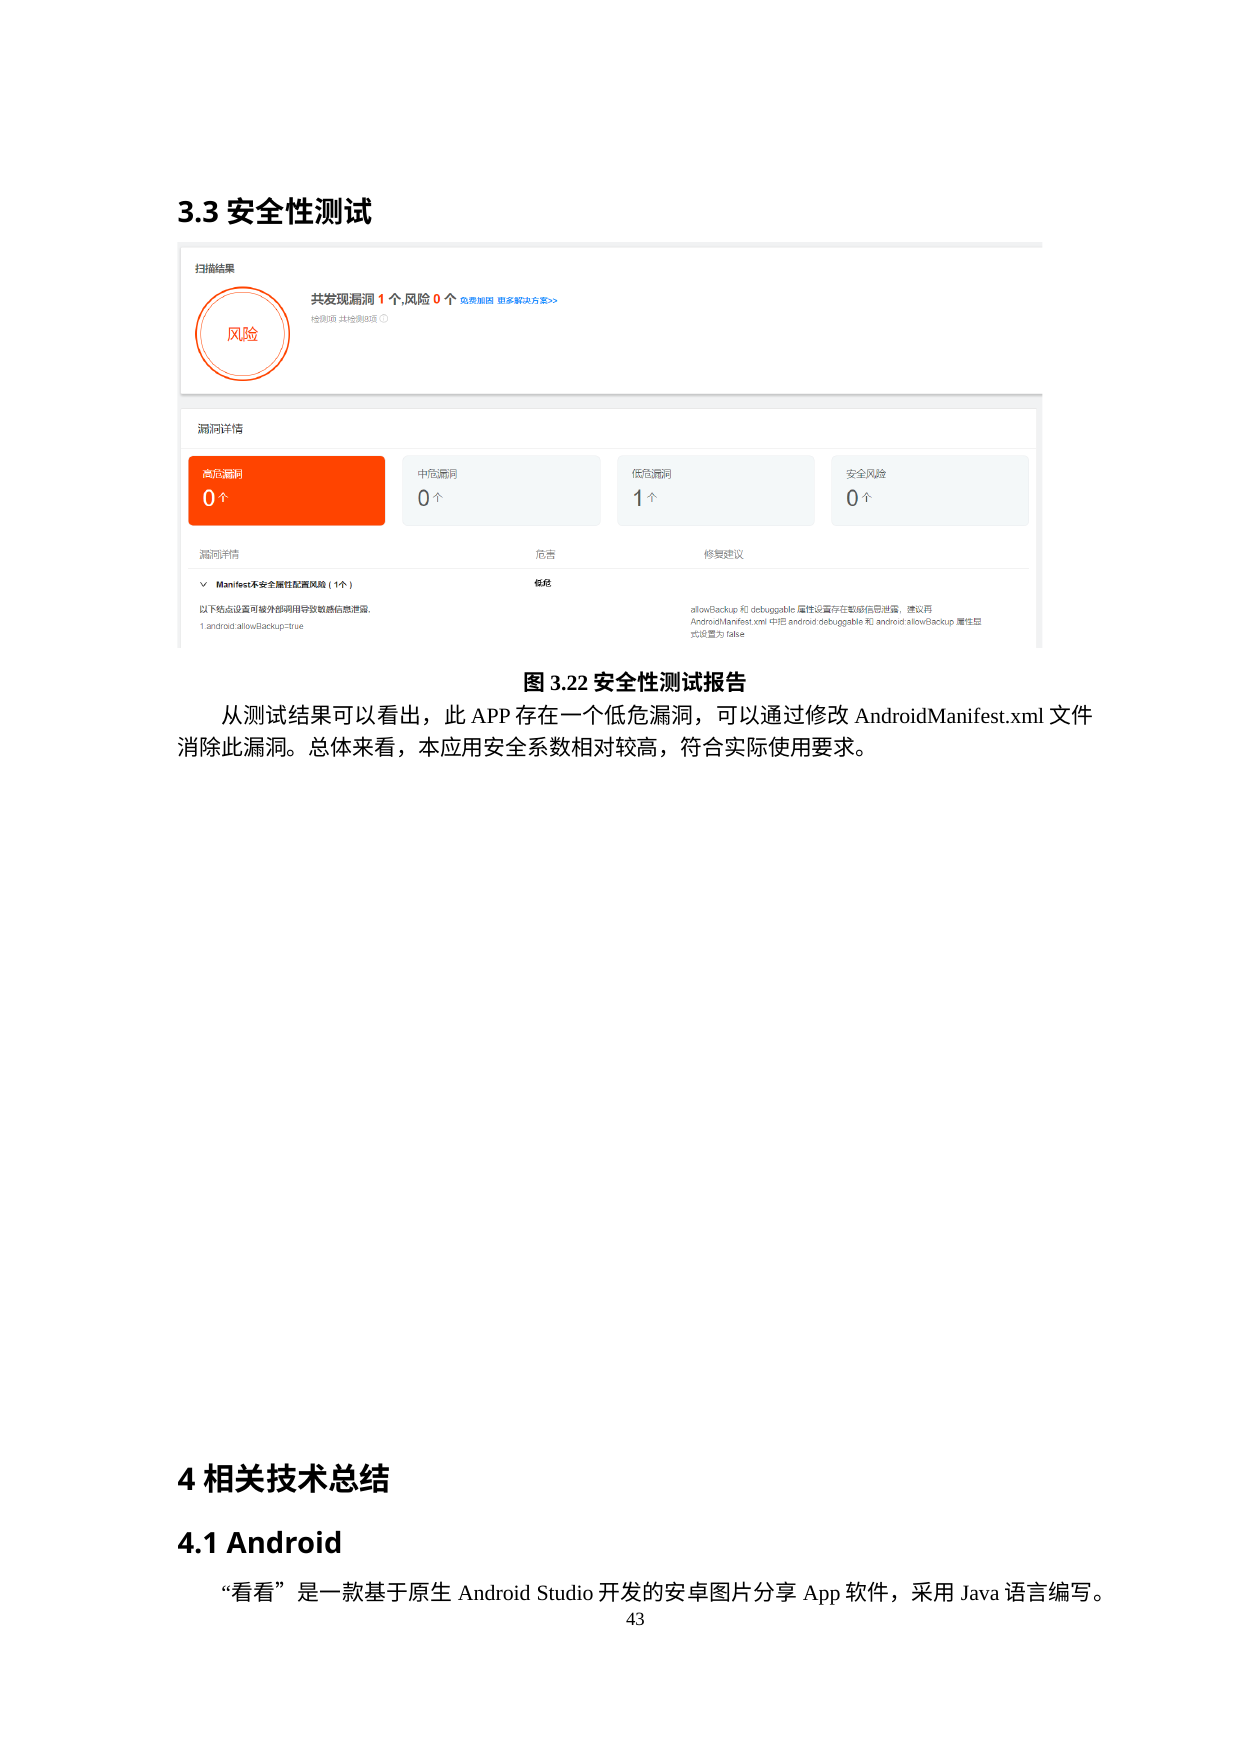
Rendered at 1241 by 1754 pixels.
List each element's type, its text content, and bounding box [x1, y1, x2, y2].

subtitle 3.3 安全性测试 [177, 177, 1093, 242]
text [177, 1575, 1093, 1607]
text 从测试结果可以看出，此APP存在一个低危漏洞，可以通过修改AndroidManifest.xml文件消除此漏洞。总体来看，本应用安全系数相对较高，符合实际使用要求。 [177, 697, 1093, 762]
picture [177, 242, 1043, 648]
subtitle 4 相关技术总结 [177, 1445, 1093, 1510]
subtitle 4.1 Android [177, 1510, 1093, 1575]
text 图3.22 安全性测试报告 [177, 665, 1093, 697]
